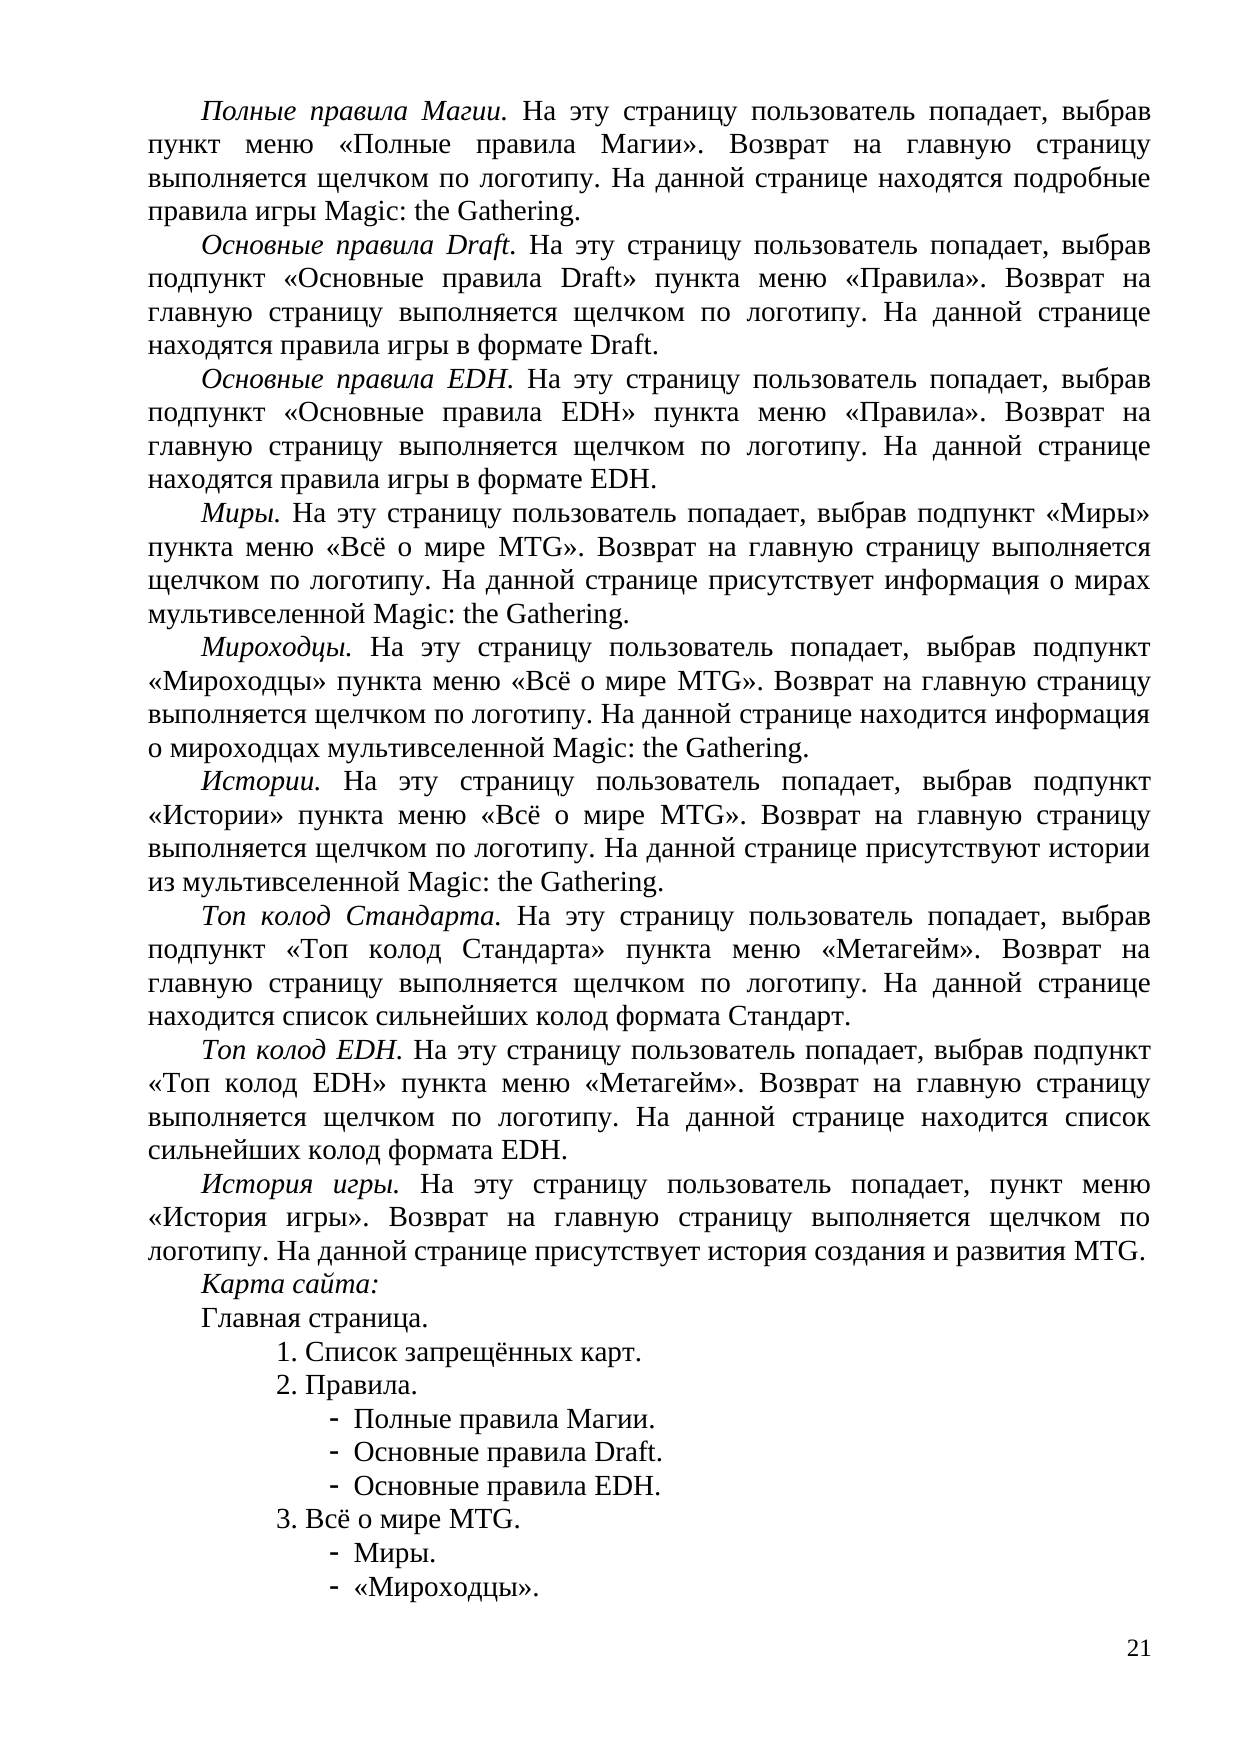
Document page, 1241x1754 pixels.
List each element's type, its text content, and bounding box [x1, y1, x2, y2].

list Всё о мире MTG. [223, 1502, 1152, 1535]
list Основные правила EDH. [223, 1468, 1152, 1502]
list Основные правила Draft. [223, 1434, 1152, 1468]
list Основные правила Draft. На эту страницу пользователь попадает, выбрав подпункт «Основные правила Draft» пункта меню «Правила». Возврат на главную страницу выполняется щелчком по логотипу. На данной странице находятся правила игры в формате Draft. [148, 227, 1152, 361]
list Миры. [223, 1535, 1152, 1569]
list Правила. [223, 1367, 1152, 1401]
list Топ колод EDH. На эту страницу пользователь попадает, выбрав подпункт «Топ колод EDH» пункта меню «Метагейм». Возврат на главную страницу выполняется щелчком по логотипу. На данной странице находится список сильнейших колод формата EDH. [148, 1032, 1152, 1166]
list «Мироходцы». [223, 1569, 1152, 1602]
list Список запрещённых карт. [223, 1334, 1152, 1367]
list Основные правила EDH. На эту страницу пользователь попадает, выбрав подпункт «Основные правила EDH» пункта меню «Правила». Возврат на главную страницу выполняется щелчком по логотипу. На данной странице находятся правила игры в формате EDH. [148, 361, 1152, 495]
list Карта сайта: [148, 1267, 1152, 1300]
list Истории. На эту страницу пользователь попадает, выбрав подпункт «Истории» пункта меню «Всё о мире MTG». Возврат на главную страницу выполняется щелчком по логотипу. На данной странице присутствуют истории из мультивселенной Magic: the Gathering. [148, 763, 1152, 898]
list Полные правила Магии. На эту страницу пользователь попадает, выбрав пункт меню «Полные правила Магии». Возврат на главную страницу выполняется щелчком по логотипу. На данной странице находятся подробные правила игры Magic: the Gathering. [148, 93, 1152, 227]
list Миры. На эту страницу пользователь попадает, выбрав подпункт «Миры» пункта меню «Всё о мире MTG». Возврат на главную страницу выполняется щелчком по логотипу. На данной странице присутствует информация о мирах мультивселенной Magic: the Gathering. [148, 495, 1152, 629]
list Мироходцы. На эту страницу пользователь попадает, выбрав подпункт «Мироходцы» пункта меню «Всё о мире MTG». Возврат на главную страницу выполняется щелчком по логотипу. На данной странице находится информация о мироходцах мультивселенной Magic: the Gathering. [148, 629, 1152, 763]
list Полные правила Магии. [223, 1401, 1152, 1434]
list История игры. На эту страницу пользователь попадает, пункт меню «История игры». Возврат на главную страницу выполняется щелчком по логотипу. На данной странице присутствует история создания и развития MTG. [148, 1166, 1152, 1267]
list Топ колод Стандарта. На эту страницу пользователь попадает, выбрав подпункт «Топ колод Стандарта» пункта меню «Метагейм». Возврат на главную страницу выполняется щелчком по логотипу. На данной странице находится список сильнейших колод формата Стандарт. [148, 898, 1152, 1032]
text Главная страница. [148, 1300, 1152, 1334]
